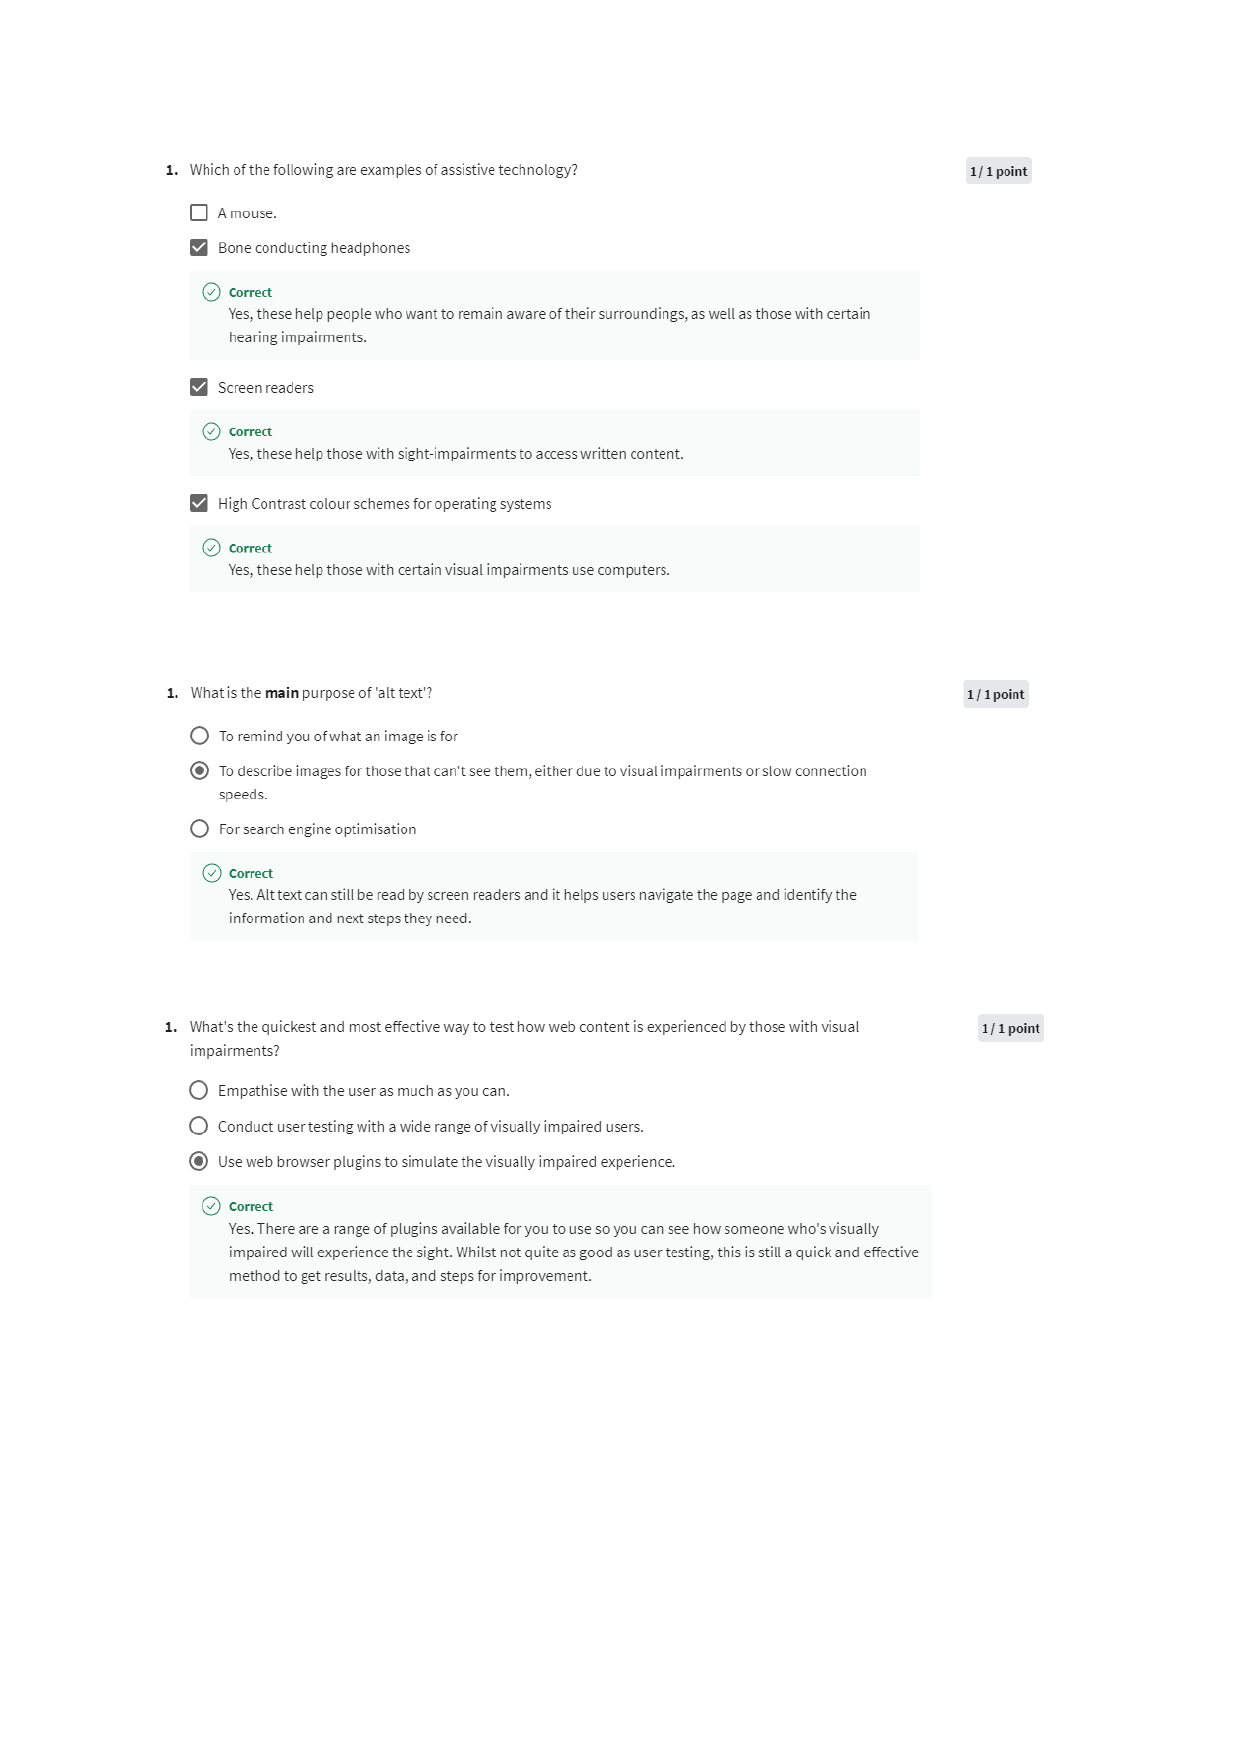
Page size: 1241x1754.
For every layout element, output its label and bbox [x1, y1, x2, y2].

picture [150, 1013, 1091, 1312]
picture [150, 680, 1091, 949]
picture [150, 150, 1091, 615]
